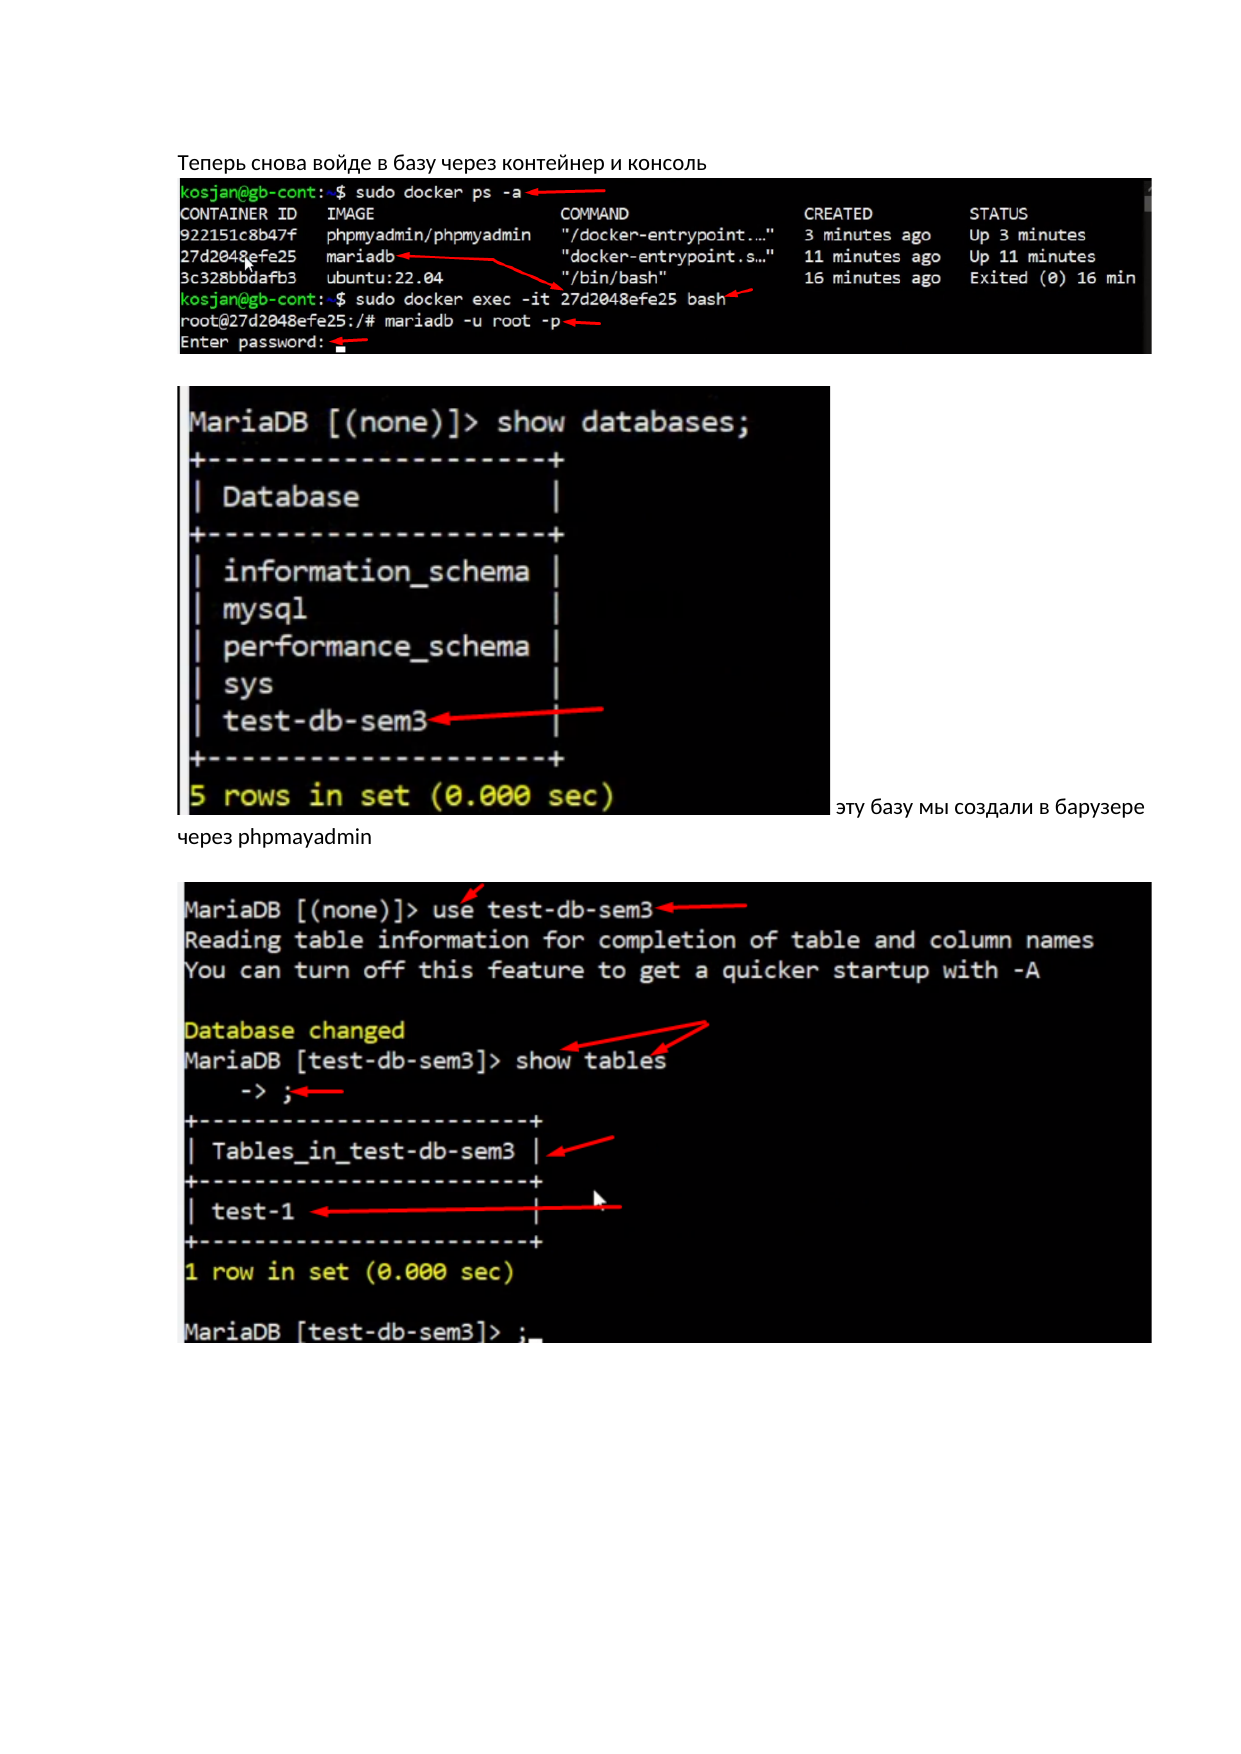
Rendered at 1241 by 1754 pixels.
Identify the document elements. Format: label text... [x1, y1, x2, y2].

picture [177, 882, 1152, 1343]
picture [177, 178, 1152, 354]
picture [177, 386, 831, 815]
text Теперь снова войде в базу через контейнер и консоль [177, 148, 1152, 176]
